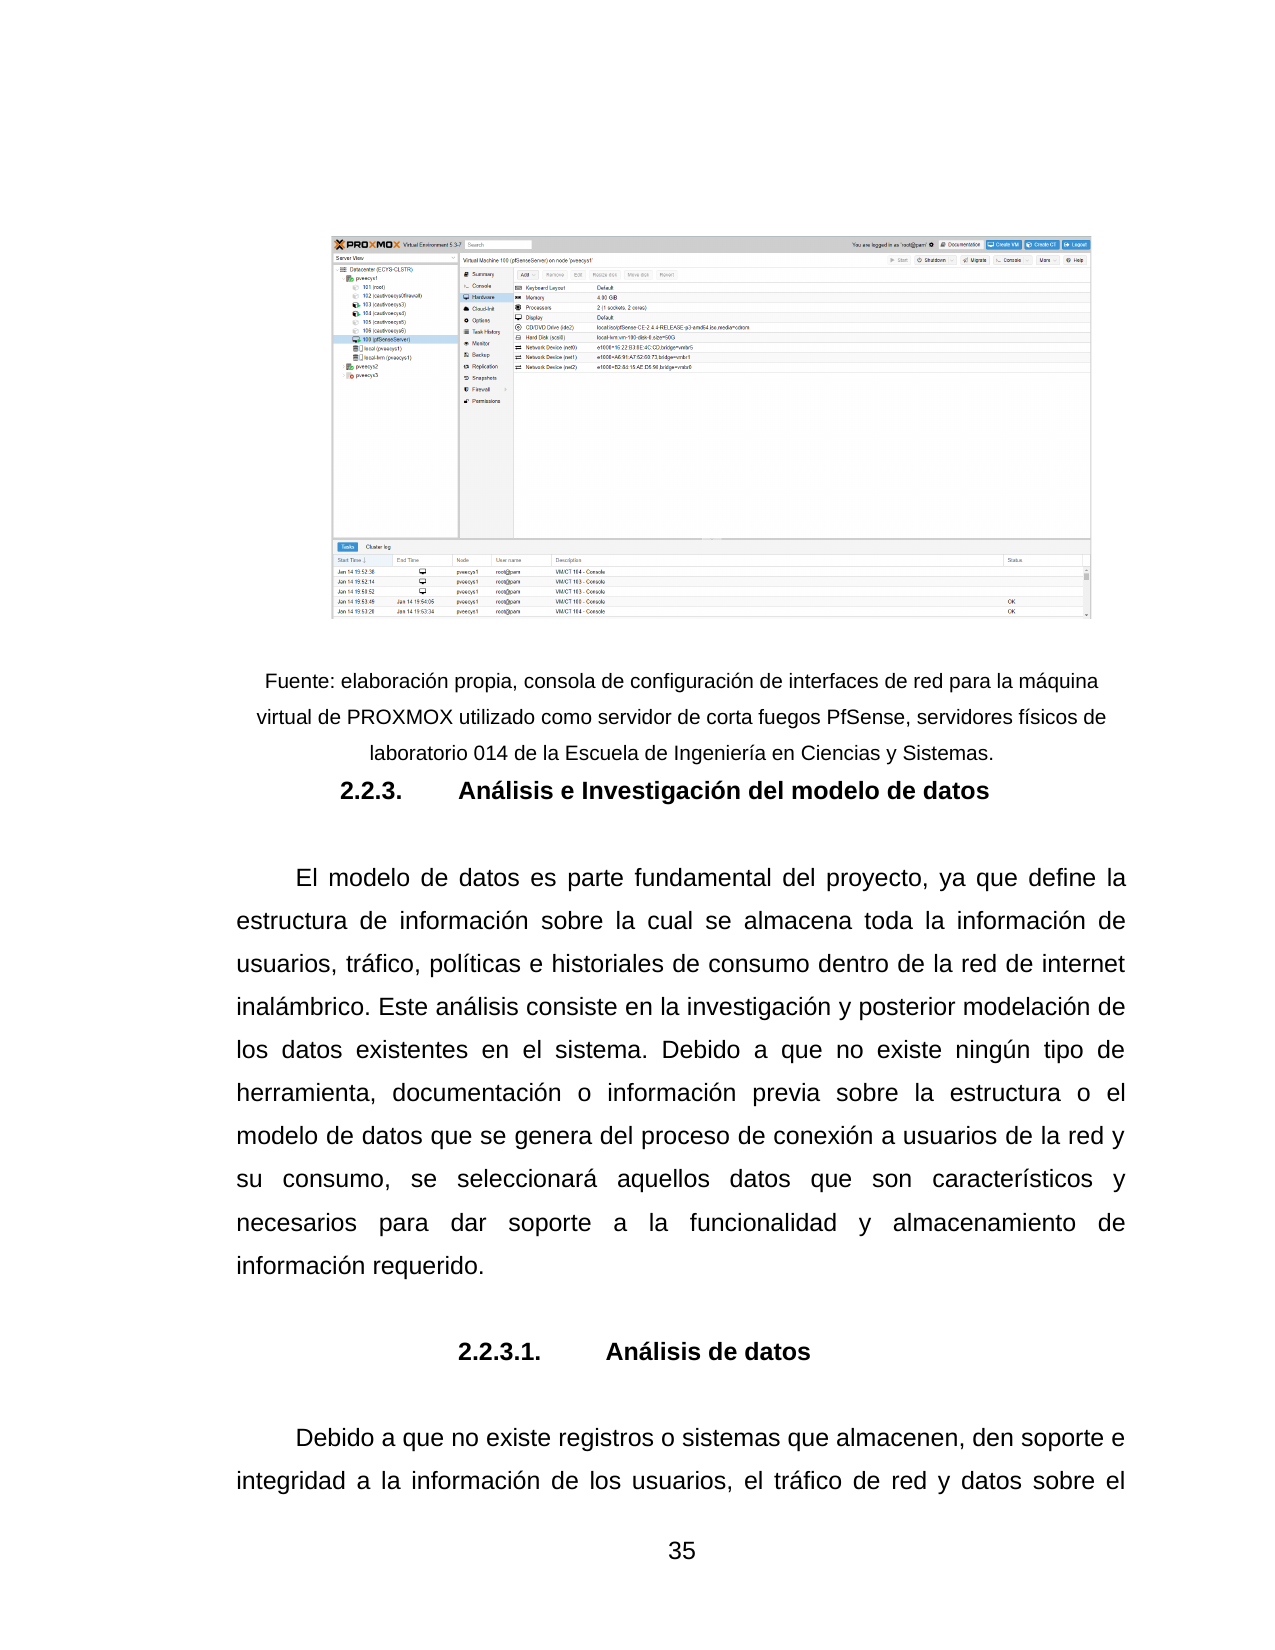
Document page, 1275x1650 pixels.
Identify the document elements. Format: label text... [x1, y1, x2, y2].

picture [331, 236, 1092, 619]
text Análisis e Investigación del modelo de datos [340, 776, 1127, 805]
text Fuente: elaboración propia, consola de configuración de interfaces de red para la máquina virtual de PROXMOX utilizado como servidor de corta fuegos PfSense, servidores físicos de laboratorio 014 de la Escuela de Ingeniería en Ciencias y Sistemas. [236, 668, 1127, 764]
text El modelo de datos es parte fundamental del proyecto, ya que define la estructura de información sobre la cual se almacena toda la información de usuarios, tráfico, políticas e historiales de consumo dentro de la red de internet inalámbrico. Este análisis consiste en la investigación y posterior modelación de los datos existentes en el sistema. Debido a que no existe ningún tipo de herramienta, documentación o información previa sobre la estructura o el modelo de datos que se genera del proceso de conexión a usuarios de la red y su consumo, se seleccionará aquellos datos que son característicos y necesarios para dar soporte a la funcionalidad y almacenamiento de información requerido. [236, 863, 1127, 1279]
text Análisis de datos [458, 1337, 1127, 1366]
